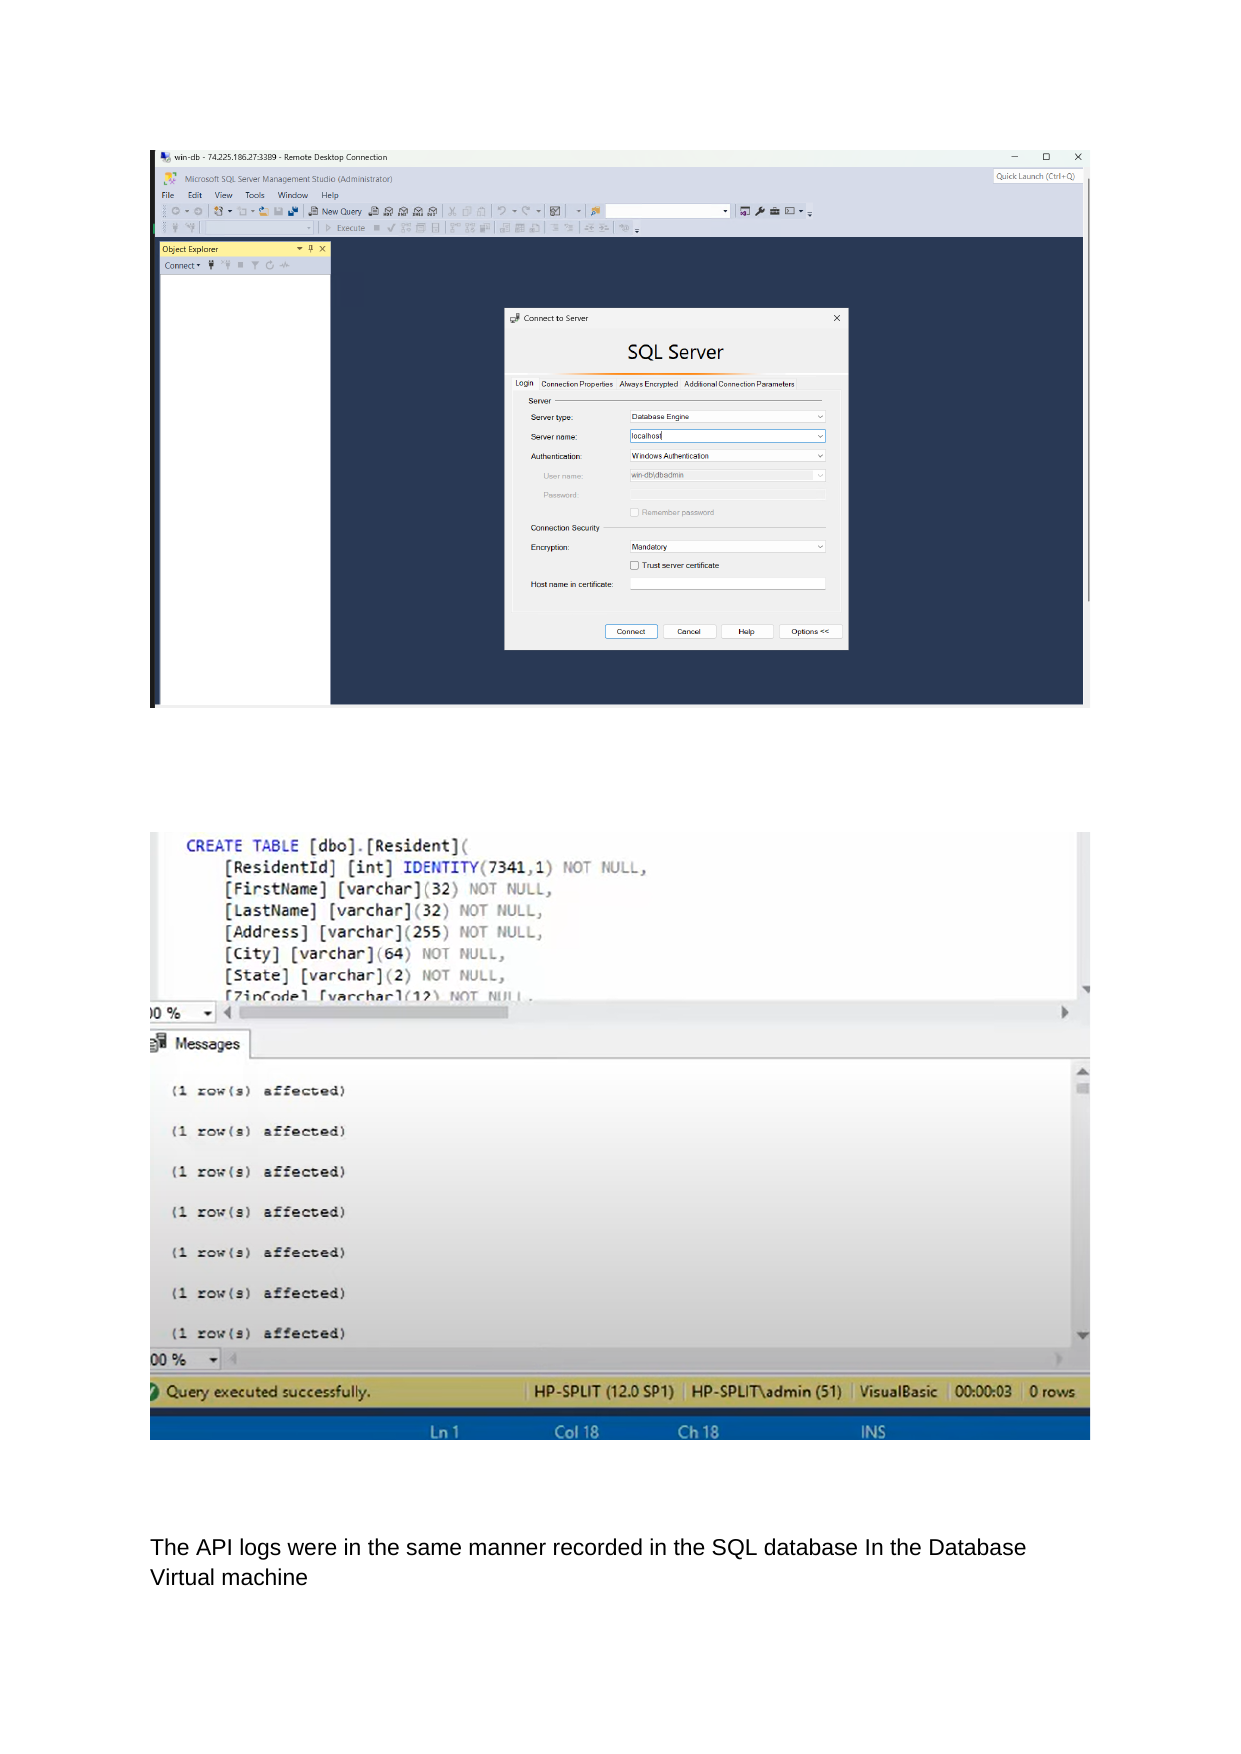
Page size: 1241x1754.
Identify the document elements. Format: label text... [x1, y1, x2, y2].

picture [150, 832, 1091, 1440]
picture [150, 150, 1091, 708]
text The API logs were in the same manner recorded in the SQL database In the Database Virtual machine [150, 1534, 1090, 1590]
